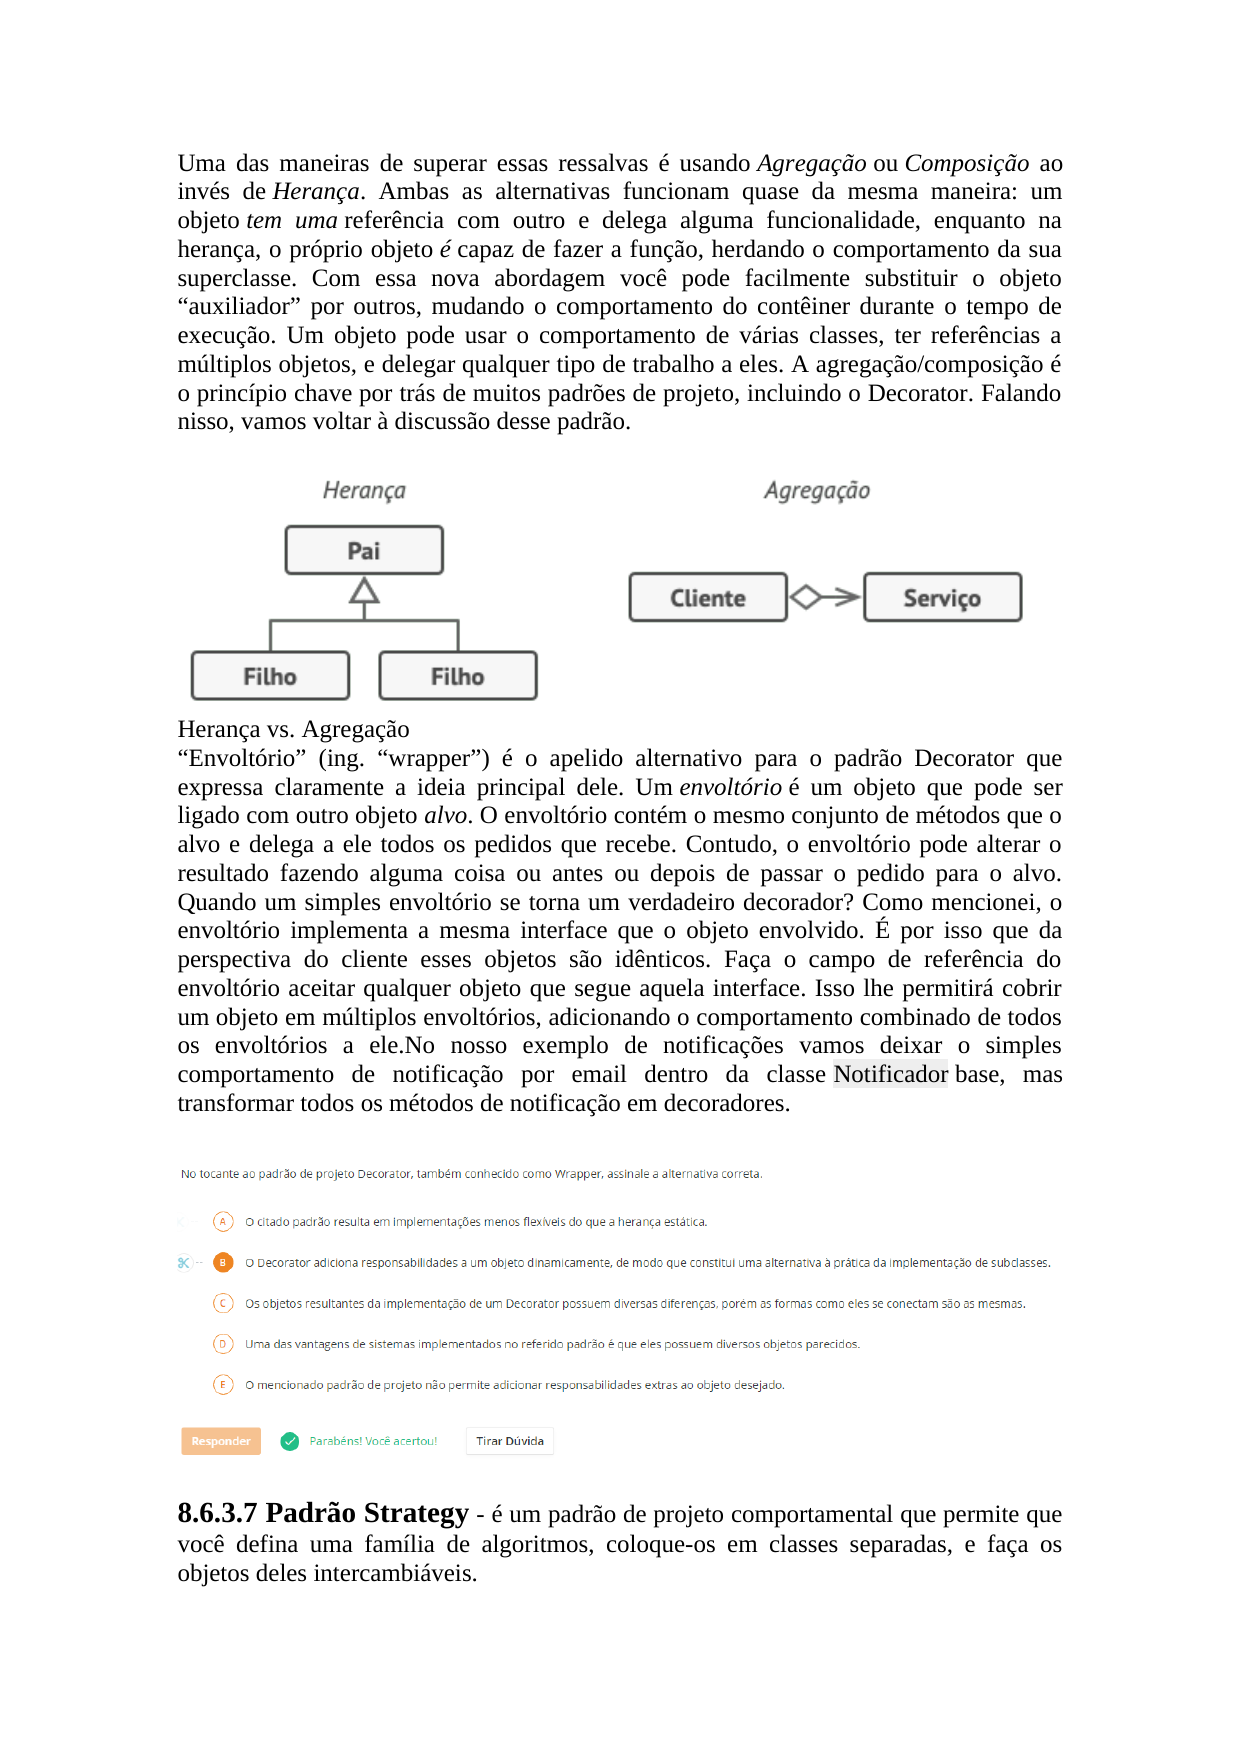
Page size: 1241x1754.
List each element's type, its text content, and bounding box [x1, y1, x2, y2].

text Herança vs. Agregação [177, 714, 1063, 743]
text 8.6.3.7 Padrão Strategy - é um padrão de projeto comportamental que permite que você defina uma família de algoritmos, coloque-os em classes separadas, e faça os objetos deles intercambiáveis. [177, 1496, 1063, 1587]
text “Envoltório” (ing. “wrapper”) é o apelido alternativo para o padrão Decorator que expressa claramente a ideia principal dele. Um envoltório é um objeto que pode ser ligado com outro objeto alvo. O envoltório contém o mesmo conjunto de métodos que o alvo e delega a ele todos os pedidos que recebe. Contudo, o envoltório pode alterar o resultado fazendo alguma coisa ou antes ou depois de passar o pedido para o alvo. Quando um simples envoltório se torna um verdadeiro decorador? Como mencionei, o envoltório implementa a mesma interface que o objeto envolvido. É por isso que da perspectiva do cliente esses objetos são idênticos. Faça o campo de referência do envoltório aceitar qualquer objeto que segue aquela interface. Isso lhe permitirá cobrir um objeto em múltiplos envoltórios, adicionando o comportamento combinado de todos os envoltórios a ele.No nosso exemplo de notificações vamos deixar o simples comportamento de notificação por email dentro da classe Notificador base, mas transformar todos os métodos de notificação em decoradores. [177, 743, 1063, 1117]
picture [177, 464, 1037, 715]
text Uma das maneiras de superar essas ressalvas é usando Agregação ou Composição ao invés de Herança. Ambas as alternativas funcionam quase da mesma maneira: um objeto tem uma referência com outro e delega alguma funcionalidade, enquanto na herança, o próprio objeto é capaz de fazer a função, herdando o comportamento da sua superclasse. Com essa nova abordagem você pode facilmente substituir o objeto “auxiliador” por outros, mudando o comportamento do contêiner durante o tempo de execução. Um objeto pode usar o comportamento de várias classes, ter referências a múltiplos objetos, e delegar qualquer tipo de trabalho a eles. A agregação/composição é o princípio chave por trás de muitos padrões de projeto, incluindo o Decorator. Falando nisso, vamos voltar à discussão desse padrão. [177, 148, 1063, 435]
picture [177, 1146, 1063, 1467]
